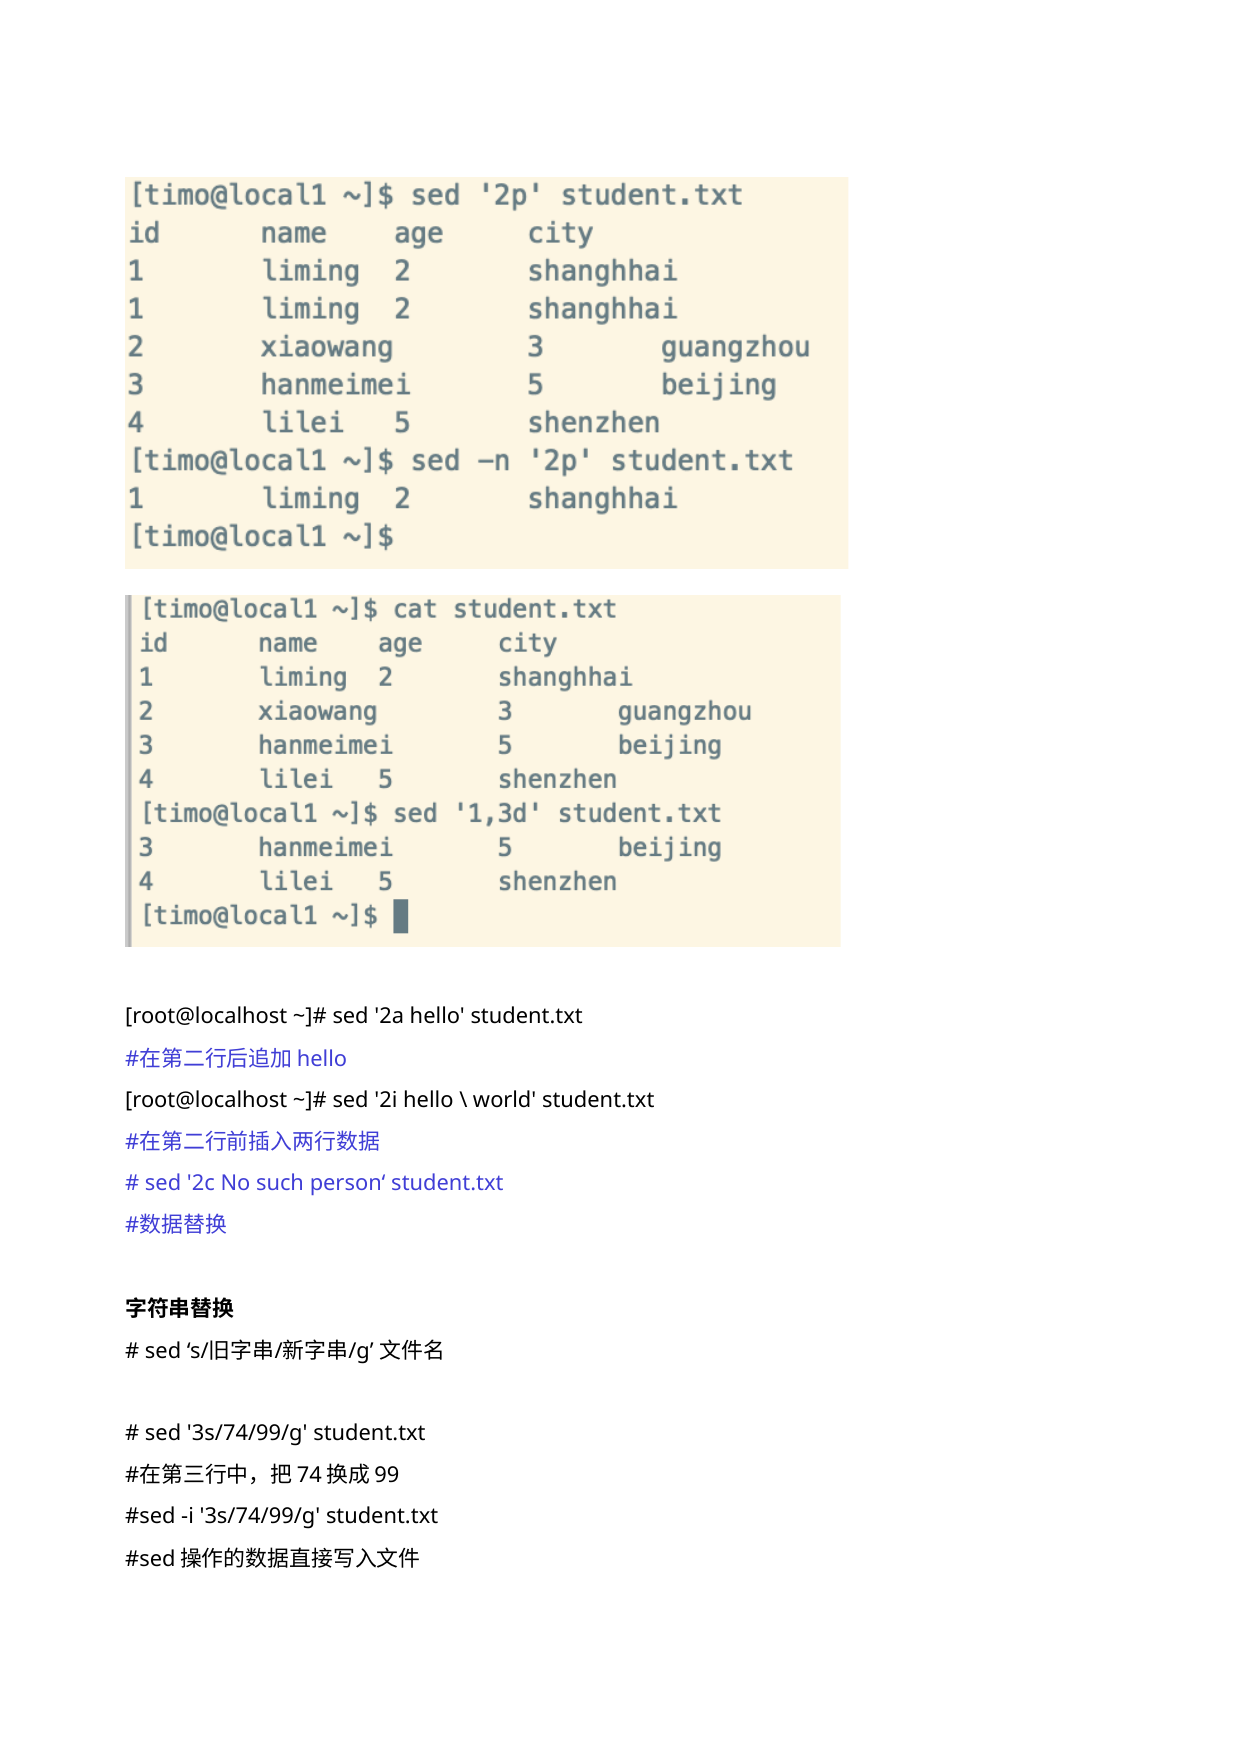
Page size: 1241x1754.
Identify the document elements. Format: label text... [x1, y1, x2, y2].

picture [125, 595, 841, 947]
text # sed ‘s/旧字串/新字串/g’ 文件名 [125, 1332, 1115, 1365]
text #数据替换 [125, 1207, 1115, 1240]
picture [125, 177, 849, 569]
text [root@localhost ~]# sed '2a hello' student.txt [125, 999, 1115, 1032]
text # sed '3s/74/99/g' student.txt [125, 1416, 1115, 1448]
text #sed操作的数据直接写入文件 [125, 1541, 1115, 1573]
text #sed -i '3s/74/99/g' student.txt [125, 1499, 1115, 1532]
text #在第二行后追加hello [125, 1041, 1115, 1073]
text #在第三行中，把74换成99 [125, 1457, 1115, 1490]
text # sed '2c No such person‘ student.txt [125, 1166, 1115, 1198]
text #在第二行前插入两行数据 [125, 1124, 1115, 1156]
text [root@localhost ~]# sed '2i hello \ world' student.txt [125, 1082, 1115, 1115]
text 字符串替换 [125, 1291, 1115, 1323]
